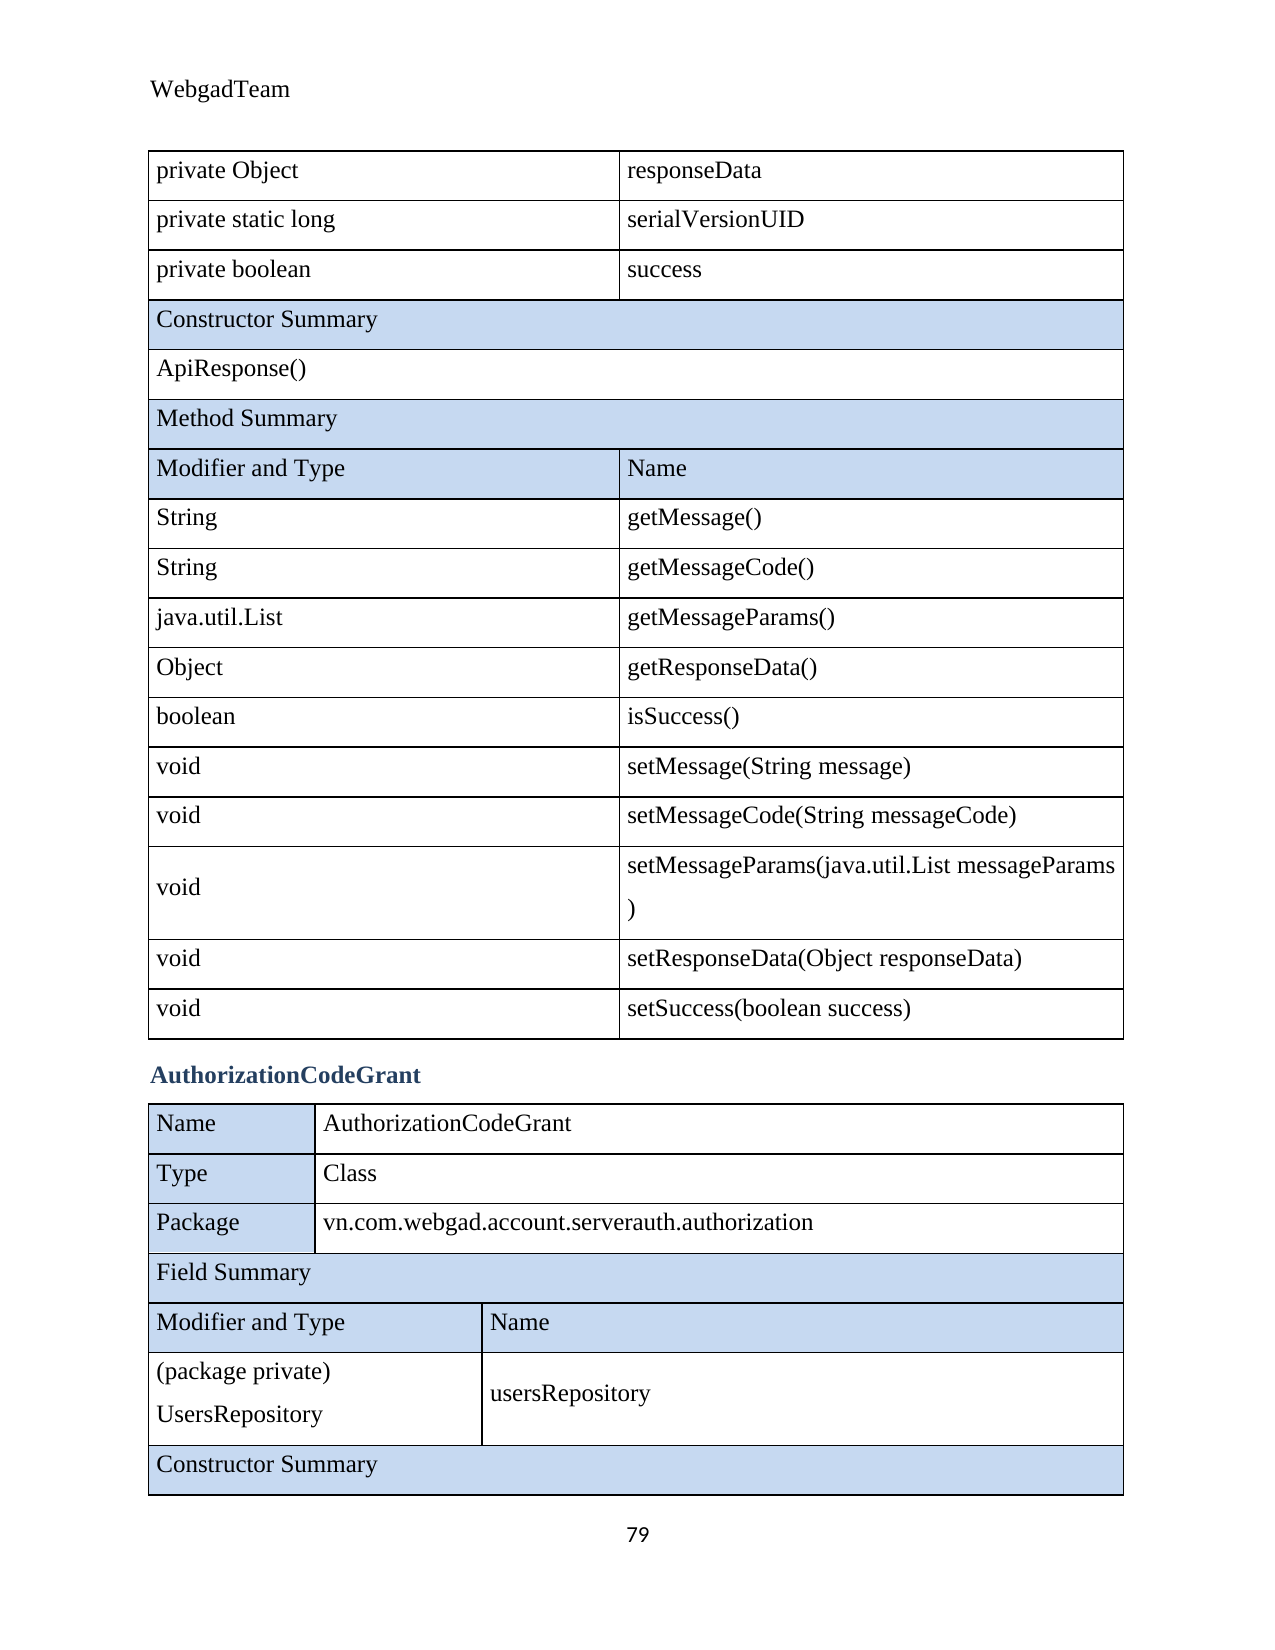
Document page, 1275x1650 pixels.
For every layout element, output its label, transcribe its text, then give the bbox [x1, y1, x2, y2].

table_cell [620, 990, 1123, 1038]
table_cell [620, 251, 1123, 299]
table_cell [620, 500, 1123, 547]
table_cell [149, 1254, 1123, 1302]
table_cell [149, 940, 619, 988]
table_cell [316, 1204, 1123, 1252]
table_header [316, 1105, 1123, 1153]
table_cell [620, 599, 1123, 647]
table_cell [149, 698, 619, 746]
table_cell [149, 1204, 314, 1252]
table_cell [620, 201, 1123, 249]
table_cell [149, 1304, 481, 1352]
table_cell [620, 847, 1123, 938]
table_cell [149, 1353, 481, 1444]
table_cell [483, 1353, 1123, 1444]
subtitle AuthorizationCodeGrant [150, 1060, 1125, 1089]
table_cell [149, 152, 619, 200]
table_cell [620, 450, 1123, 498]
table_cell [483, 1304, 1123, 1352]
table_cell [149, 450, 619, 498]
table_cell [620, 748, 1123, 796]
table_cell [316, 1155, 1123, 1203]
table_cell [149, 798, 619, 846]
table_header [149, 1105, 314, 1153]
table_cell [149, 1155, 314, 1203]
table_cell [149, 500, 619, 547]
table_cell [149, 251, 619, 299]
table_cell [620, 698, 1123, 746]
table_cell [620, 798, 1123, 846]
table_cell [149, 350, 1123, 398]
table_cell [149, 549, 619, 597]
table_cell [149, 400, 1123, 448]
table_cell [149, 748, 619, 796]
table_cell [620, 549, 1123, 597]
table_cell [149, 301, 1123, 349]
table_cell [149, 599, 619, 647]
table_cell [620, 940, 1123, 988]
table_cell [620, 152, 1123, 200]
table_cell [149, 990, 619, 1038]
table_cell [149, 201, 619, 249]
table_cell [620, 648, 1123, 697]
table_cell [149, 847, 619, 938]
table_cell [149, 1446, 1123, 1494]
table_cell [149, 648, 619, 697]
